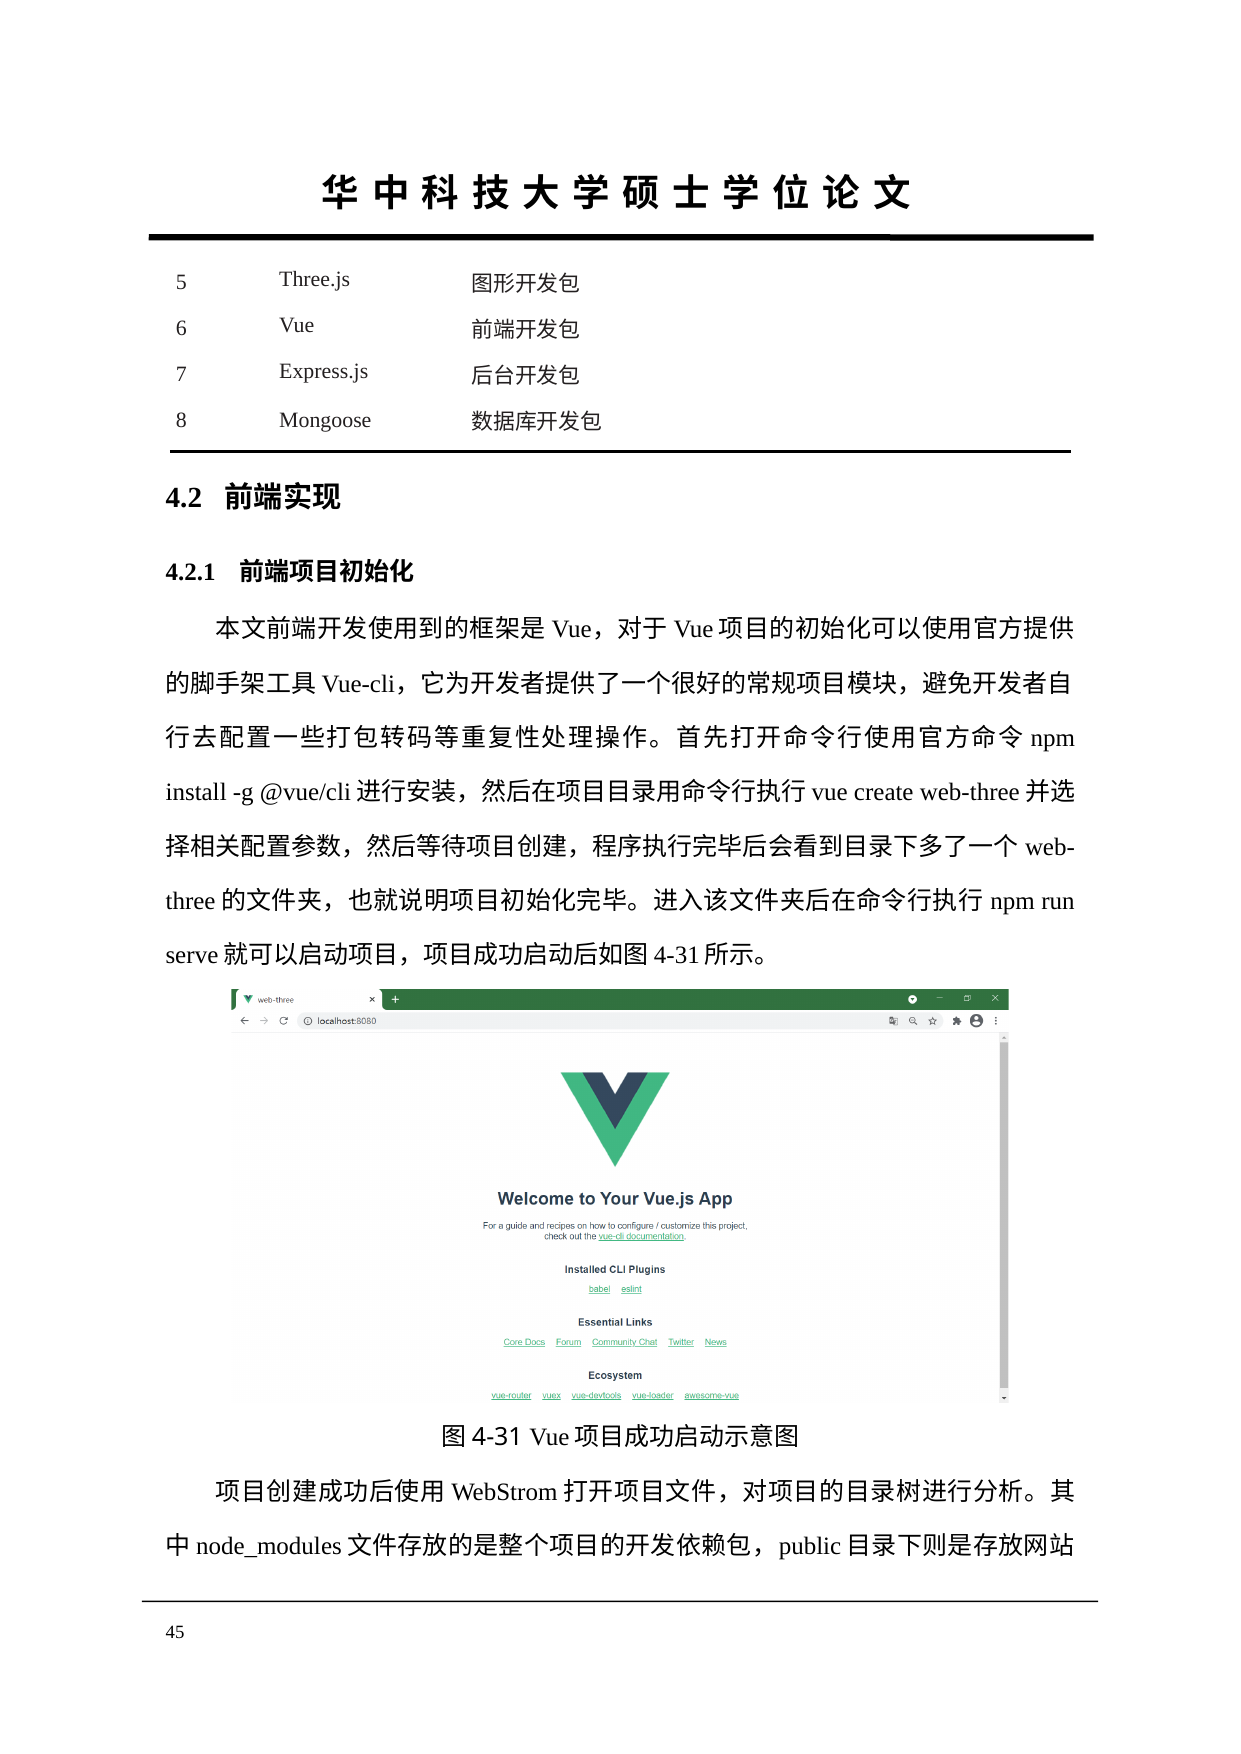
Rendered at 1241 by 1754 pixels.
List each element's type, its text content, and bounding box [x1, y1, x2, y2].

table_cell 8 [170, 404, 273, 449]
subtitle 前端实现 [165, 473, 1075, 516]
table_cell 6 [170, 312, 273, 358]
picture [231, 989, 1009, 1403]
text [165, 1471, 1075, 1562]
table_cell 5 [170, 266, 273, 312]
table_cell 图形开发包 [465, 266, 1071, 312]
table_cell Three.js [273, 266, 465, 312]
table_cell Vue [273, 312, 465, 358]
table_cell Express.js [273, 358, 465, 404]
subtitle 前端项目初始化 [165, 552, 1075, 588]
table_cell 后台开发包 [465, 358, 1071, 404]
table_cell 数据库开发包 [465, 404, 1071, 449]
table_cell Mongoose [273, 404, 465, 449]
table_cell 前端开发包 [465, 312, 1071, 358]
table_cell 7 [170, 358, 273, 404]
